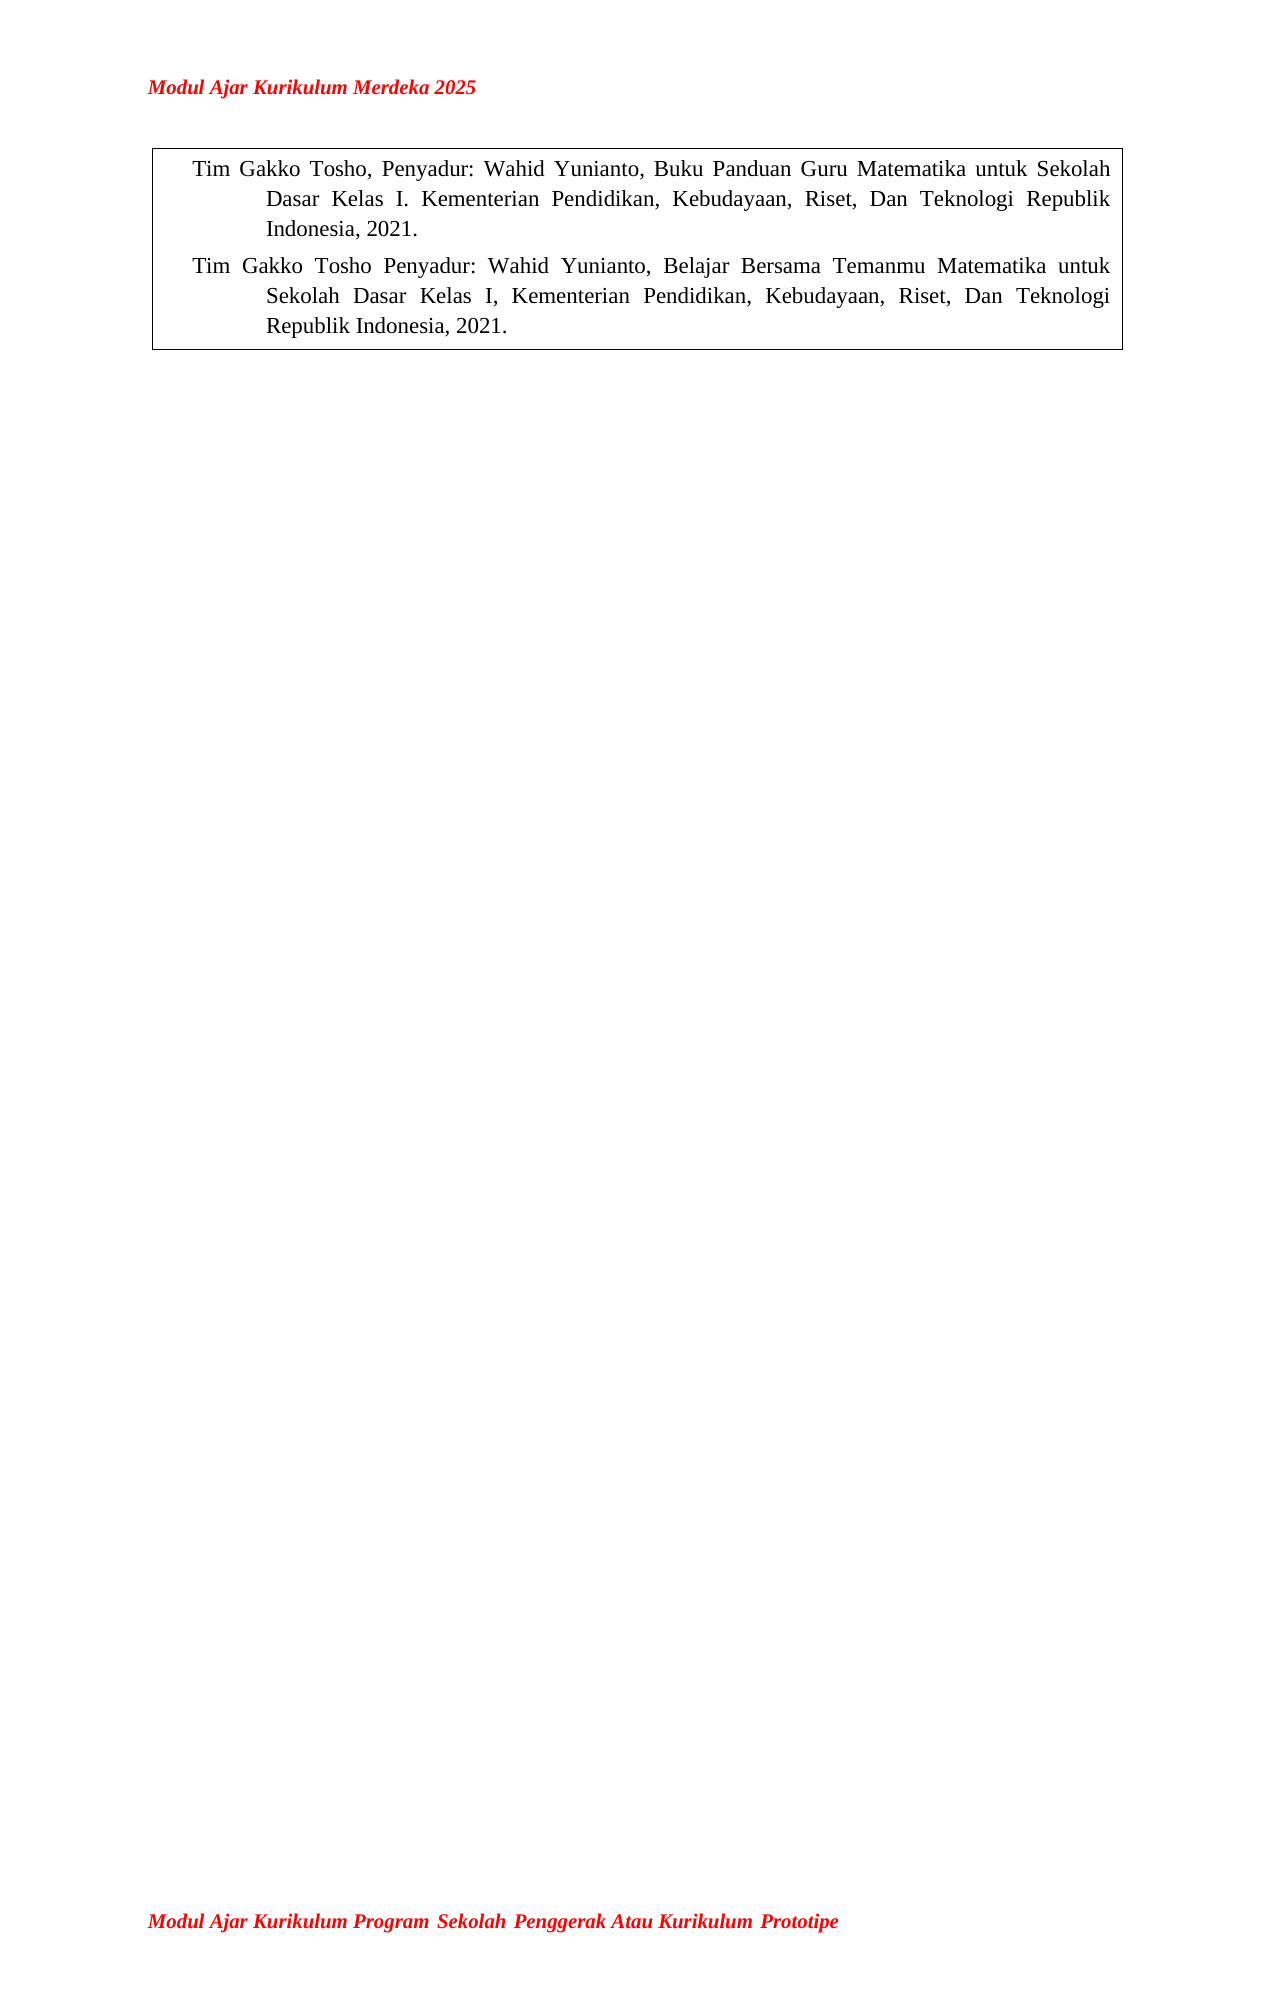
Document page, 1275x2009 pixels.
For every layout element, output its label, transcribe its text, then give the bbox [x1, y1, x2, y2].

table_cell Tim Gakko Tosho, Penyadur: Wahid Yunianto, Buku Panduan Guru Matematika untuk Sekolah Dasar Kelas I. Kementerian Pendidikan, Kebudayaan, Riset, Dan Teknologi Republik Indonesia, 2021. Tim Gakko Tosho Penyadur: Wahid Yunianto, Belajar Bersama Temanmu Matematika untuk Sekolah Dasar Kelas I, Kementerian Pendidikan, Kebudayaan, Riset, Dan Teknologi Republik Indonesia, 2021. [153, 149, 1122, 349]
